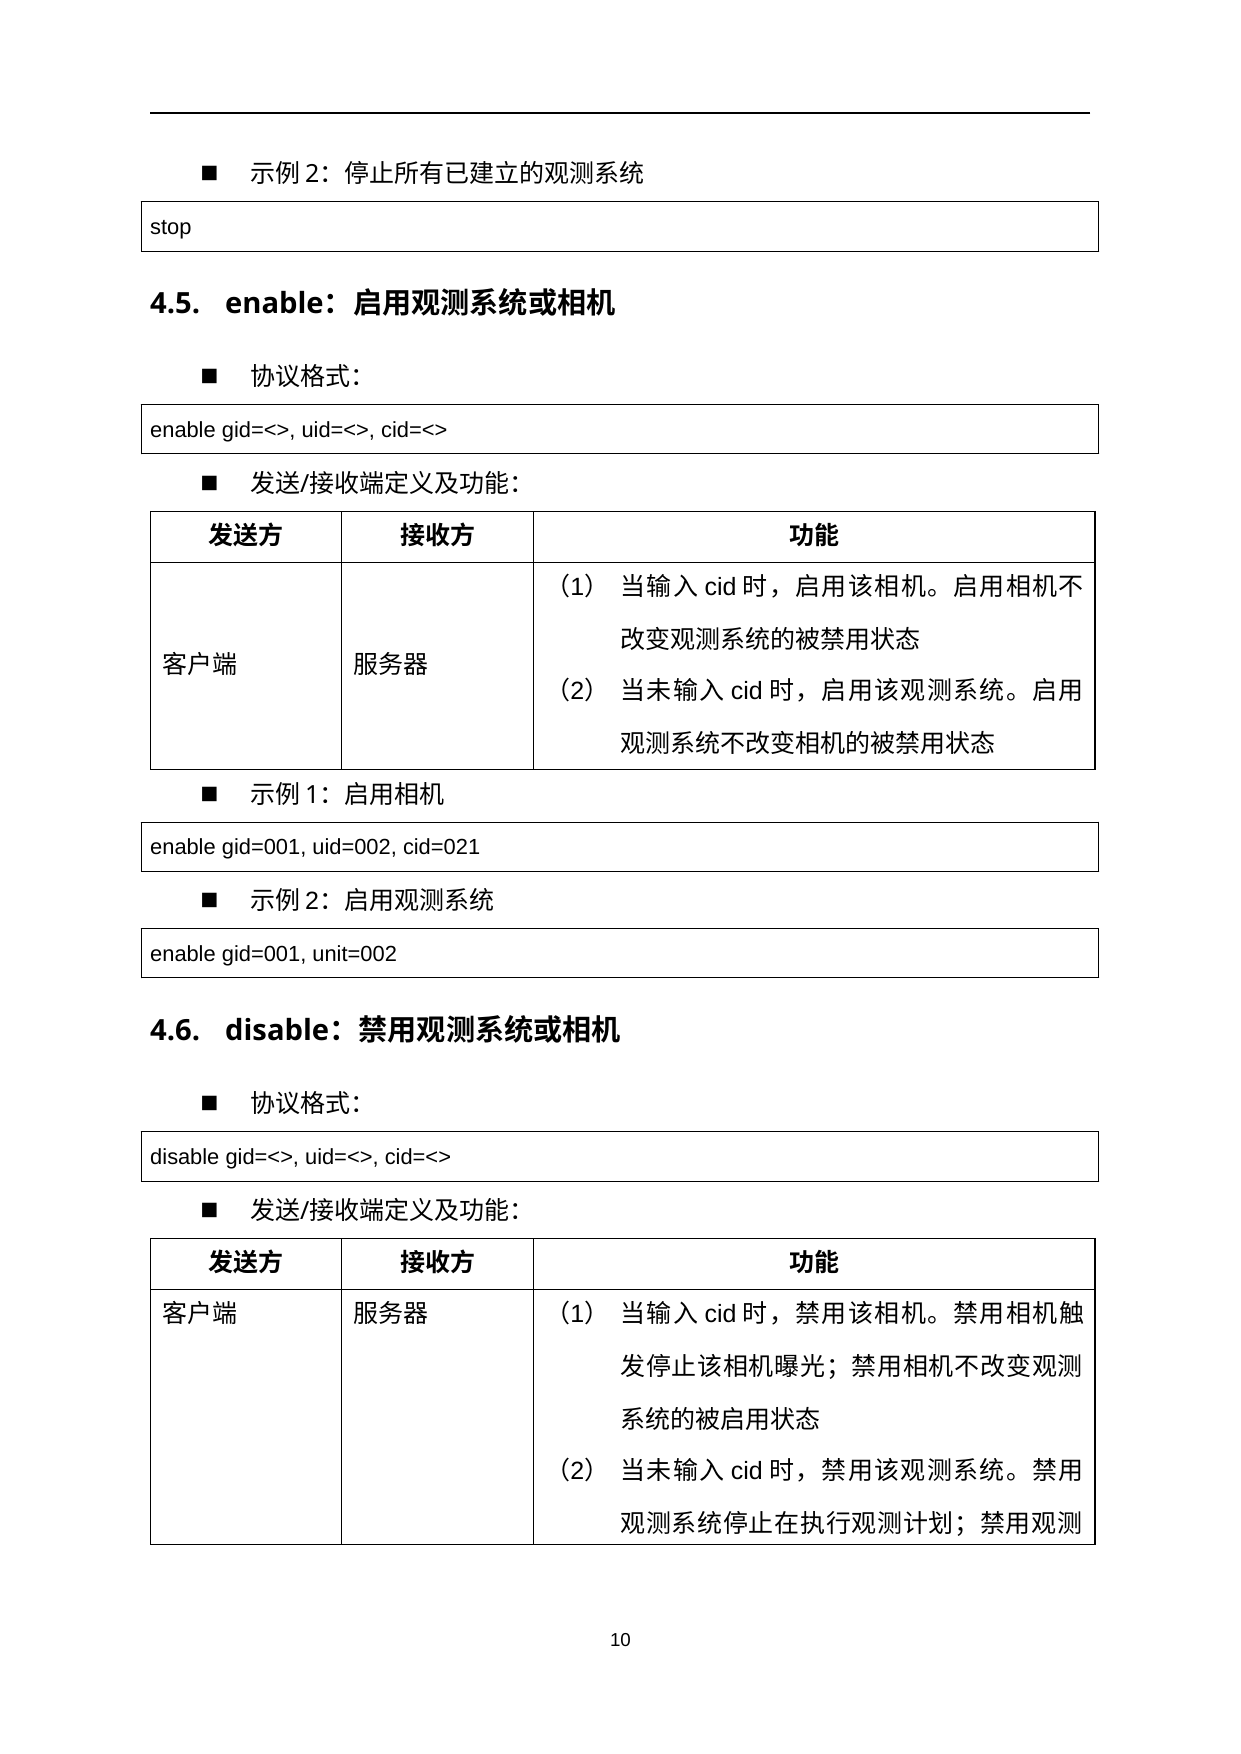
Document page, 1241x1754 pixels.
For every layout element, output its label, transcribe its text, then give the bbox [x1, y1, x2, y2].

table_cell 客户端 [151, 1290, 341, 1543]
list 发送/接收端定义及功能： [200, 1187, 1090, 1231]
text enable gid=001, uid=002, cid=021 [142, 823, 1098, 871]
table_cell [534, 1290, 1094, 1543]
text disable gid=<>, uid=<>, cid=<> [142, 1132, 1098, 1181]
text enable gid=001, unit=002 [142, 929, 1098, 977]
list 协议格式： [200, 1080, 1090, 1124]
table_header 接收方 [342, 1239, 533, 1289]
table_header 功能 [534, 1239, 1094, 1289]
table_header 接收方 [342, 512, 533, 562]
subtitle disable：禁用观测系统或相机 [150, 1006, 1090, 1049]
table_header 发送方 [151, 1239, 341, 1289]
table_header 发送方 [151, 512, 341, 562]
list 发送/接收端定义及功能： [200, 459, 1090, 504]
list 协议格式： [200, 353, 1090, 397]
text stop [142, 202, 1098, 251]
text enable gid=<>, uid=<>, cid=<> [142, 405, 1098, 453]
table_cell 当输入cid时，启用该相机。启用相机不改变观测系统的被禁用状态 当未输入cid时，启用该观测系统。启用观测系统不改变相机的被禁用状态 [534, 563, 1094, 769]
list 示例2：启用观测系统 [200, 877, 1090, 921]
list 示例1：启用相机 [200, 770, 1090, 814]
table_cell 客户端 [151, 563, 341, 769]
table_cell 服务器 [342, 563, 533, 769]
list 示例2：停止所有已建立的观测系统 [200, 150, 1090, 194]
subtitle enable：启用观测系统或相机 [150, 278, 1090, 323]
table_header 功能 [534, 512, 1094, 562]
table_cell 服务器 [342, 1290, 533, 1543]
